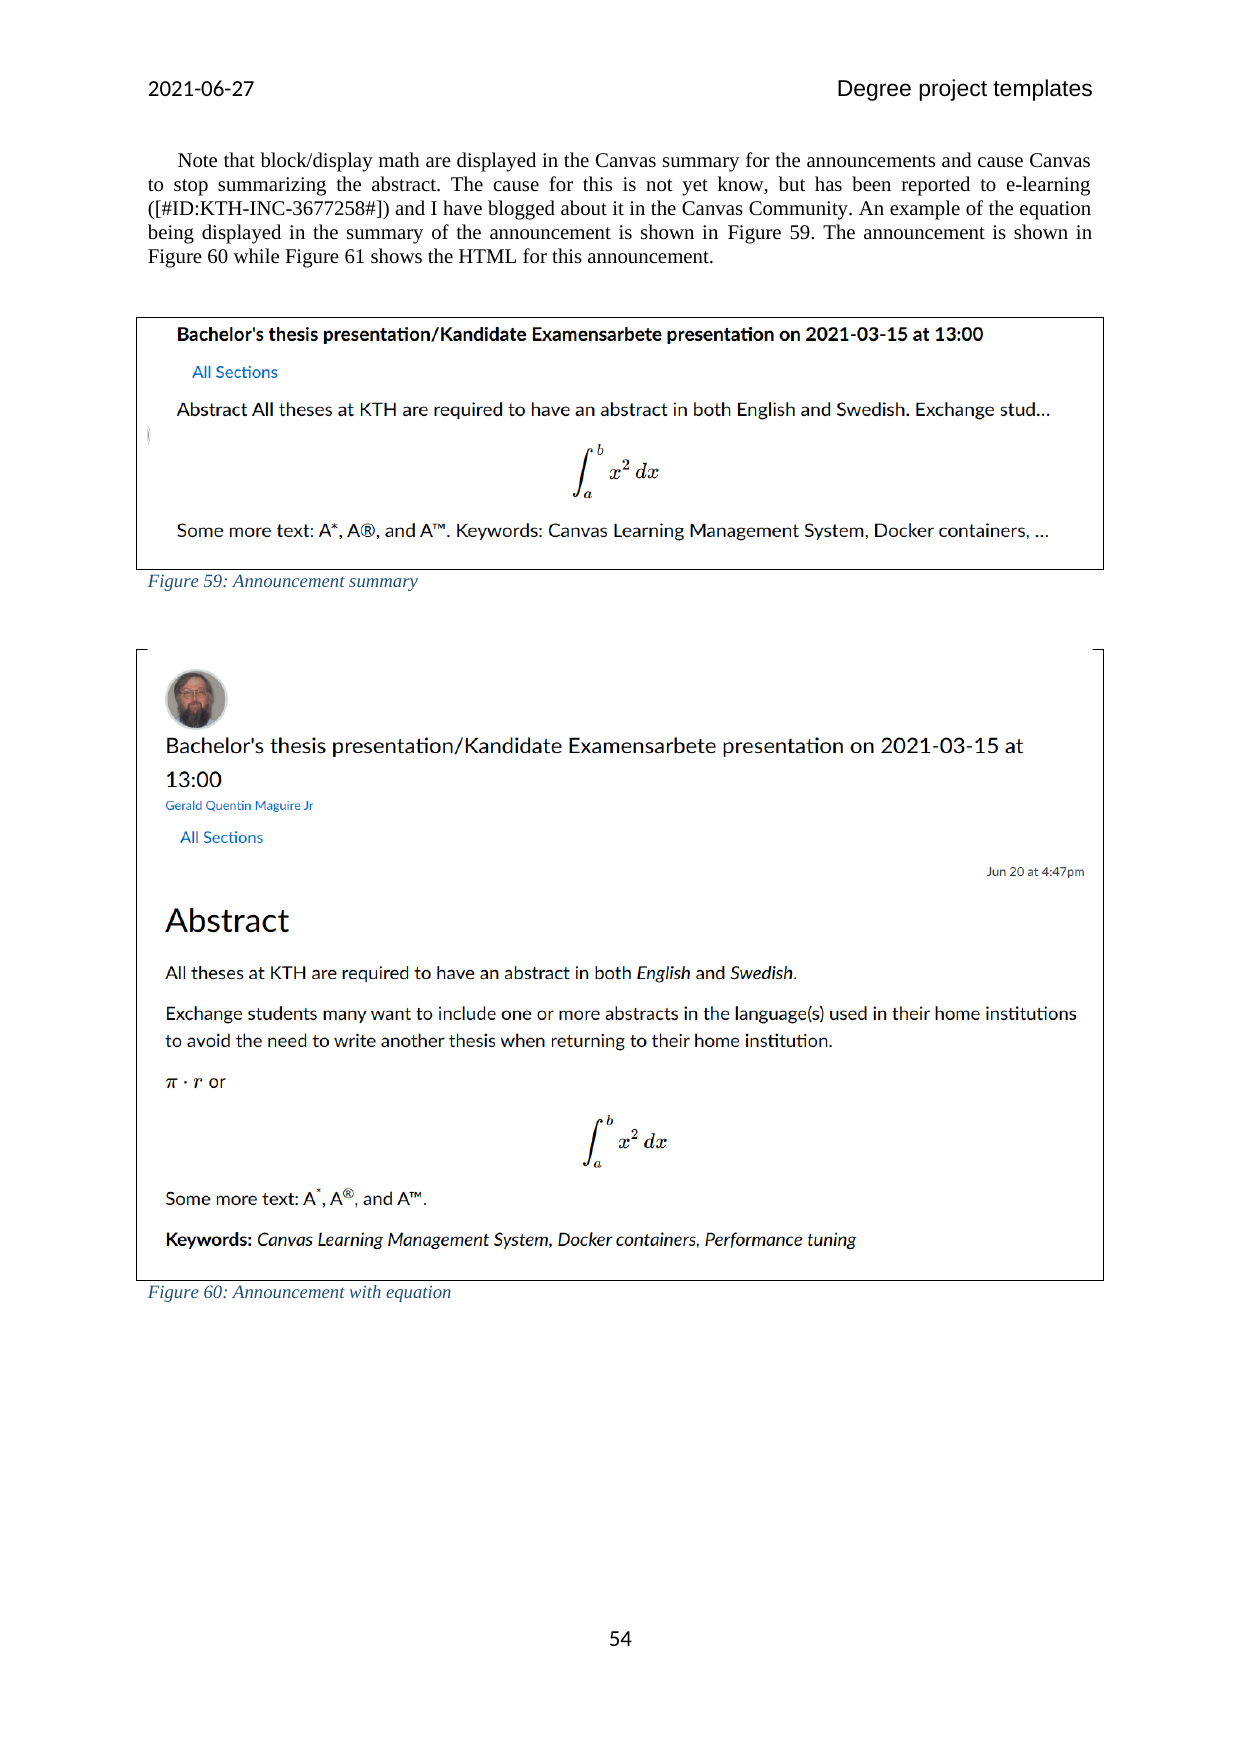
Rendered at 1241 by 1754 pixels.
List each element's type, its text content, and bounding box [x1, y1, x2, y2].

text Figure 60: Announcement with equation [148, 1281, 1093, 1302]
picture [147, 318, 1093, 556]
table_header [137, 318, 1103, 568]
table_header [137, 650, 1103, 1280]
picture [147, 649, 1093, 1268]
text Note that block/display math are displayed in the Canvas summary for the announcements and cause Canvas to stop summarizing the abstract. The cause for this is not yet know, but has been reported to e-learning ([#ID:KTH-INC-3677258#]) and I have blogged about it in the Canvas Community. An example of the equation being displayed in the summary of the announcement is shown in Figure 59. The announcement is shown in Figure 60 while Figure 61 shows the HTML for this announcement. [148, 148, 1093, 268]
text Figure 59: Announcement summary [148, 570, 1093, 591]
